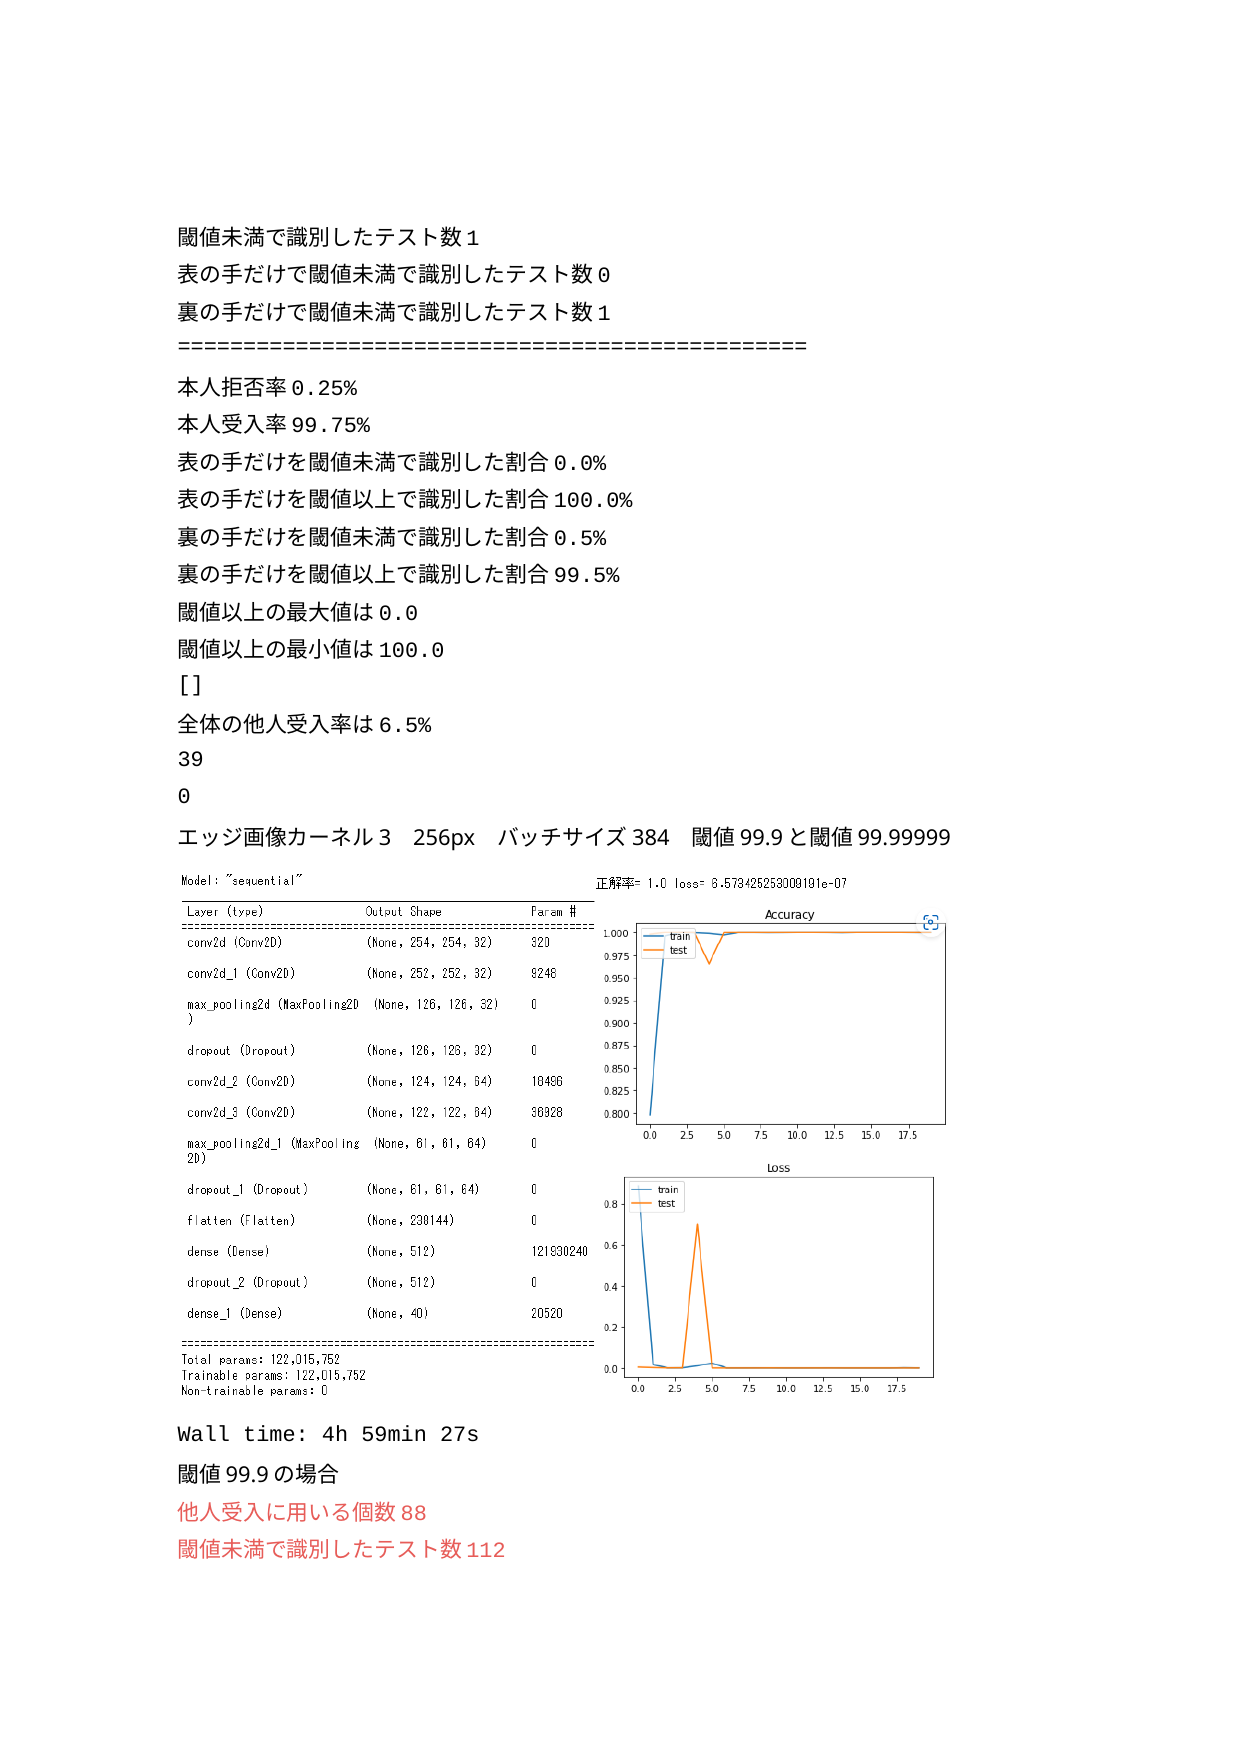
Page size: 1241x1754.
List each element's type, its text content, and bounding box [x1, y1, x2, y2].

text 裏の手だけを閾値以上で識別した割合99.5% [177, 554, 1063, 592]
text 裏の手だけで閾値未満で識別したテスト数1 [177, 292, 1063, 329]
text 閾値未満で識別したテスト数1 [177, 217, 1063, 254]
text [] [177, 667, 1063, 704]
text 裏の手だけを閾値未満で識別した割合0.5% [177, 517, 1063, 554]
text 本人受入率99.75% [177, 404, 1063, 442]
text 本人拒否率0.25% [177, 367, 1063, 404]
text 閾値未満で識別したテスト数112 [177, 1529, 1063, 1567]
text 表の手だけを閾値以上で識別した割合100.0% [177, 479, 1063, 517]
text 39 [177, 742, 1063, 779]
picture [177, 871, 950, 1400]
text 閾値以上の最小値は100.0 [177, 629, 1063, 667]
text 閾値以上の最大値は0.0 [177, 592, 1063, 629]
text 閾値99.9の場合 [177, 1454, 1063, 1492]
text 他人受入に用いる個数88 [177, 1492, 1063, 1529]
text 全体の他人受入率は6.5% [177, 704, 1063, 742]
text 0 [177, 779, 1063, 817]
text エッジ画像カーネル3 256px バッチサイズ384 閾値99.9と閾値99.99999 [177, 817, 1063, 854]
text ================================================ [177, 329, 1063, 367]
text 表の手だけで閾値未満で識別したテスト数0 [177, 254, 1063, 292]
text 表の手だけを閾値未満で識別した割合0.0% [177, 442, 1063, 479]
text Wall time: 4h 59min 27s [177, 1417, 1063, 1454]
